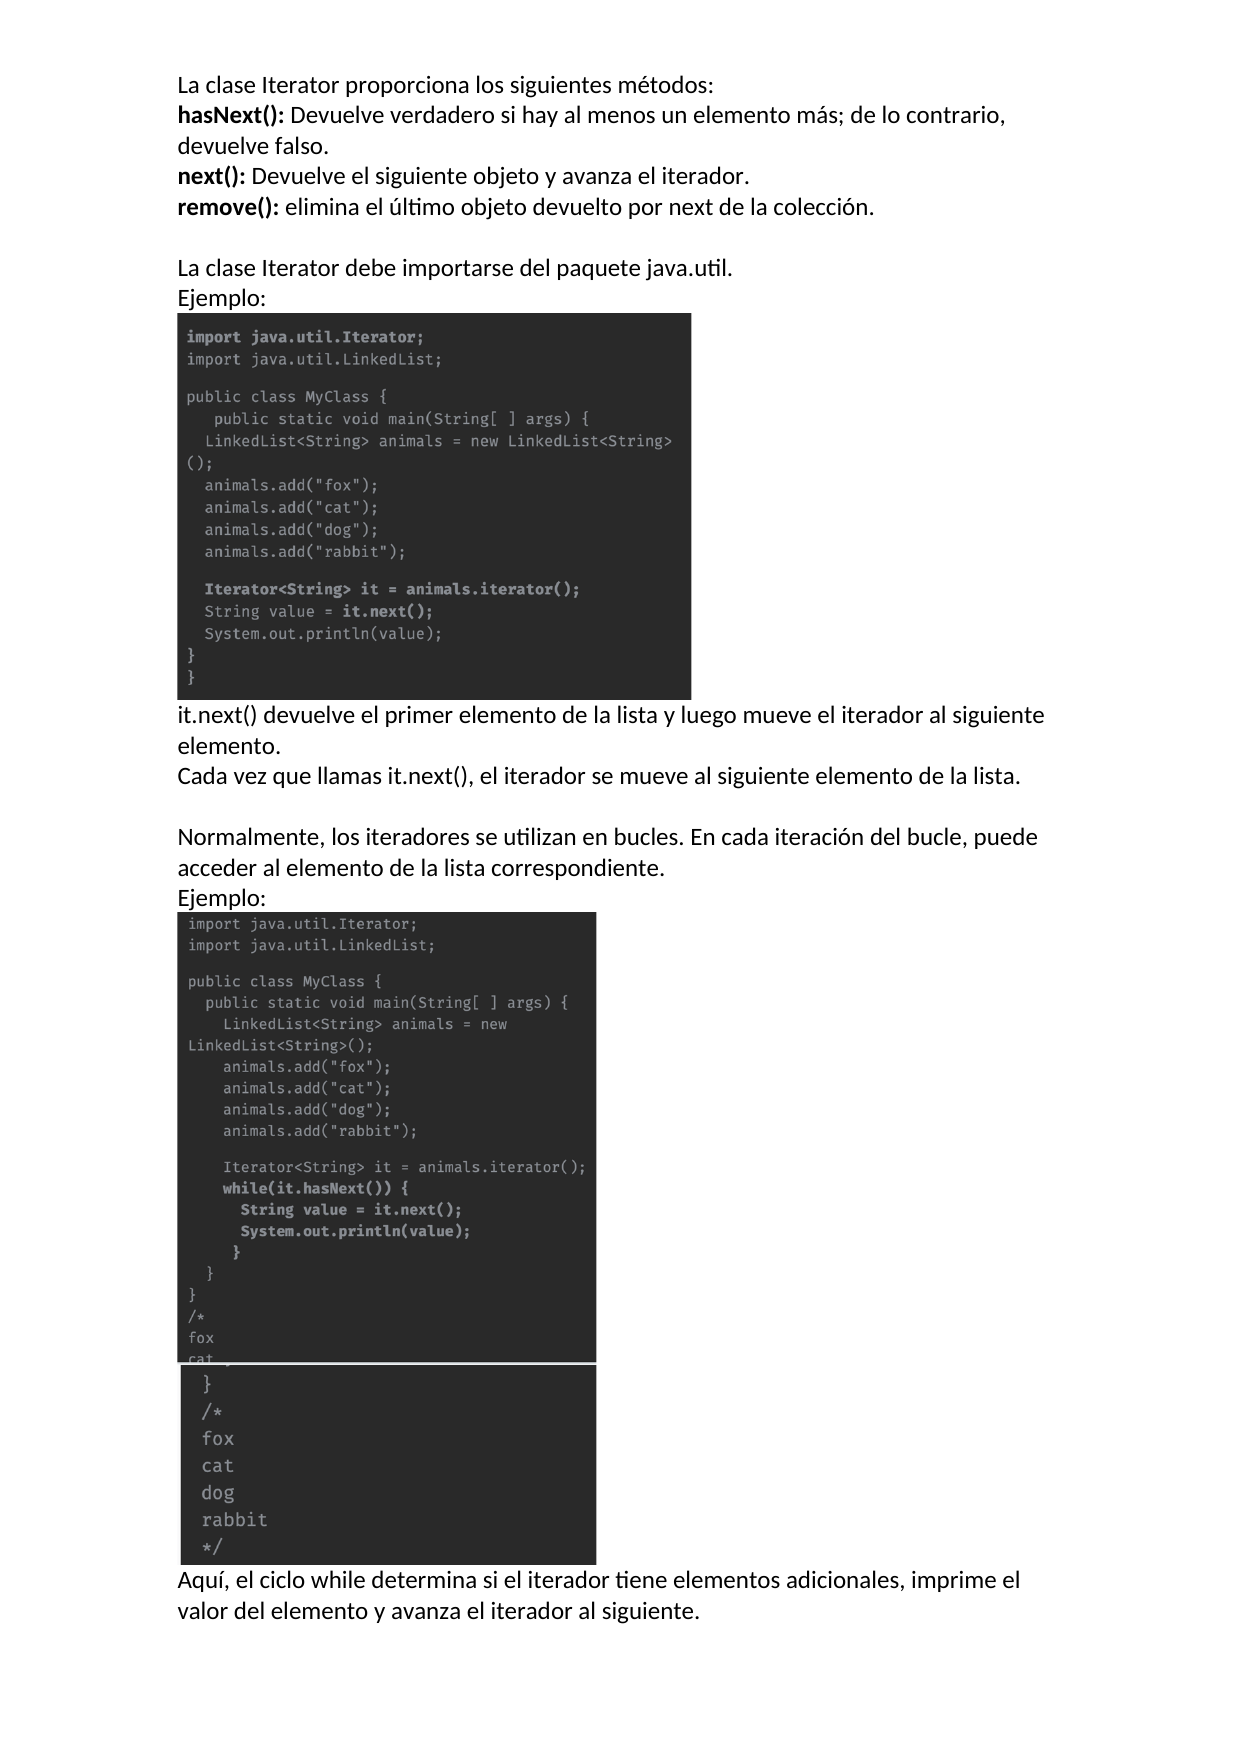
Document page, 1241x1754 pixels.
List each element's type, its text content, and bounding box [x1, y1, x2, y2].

text Ejemplo: [177, 882, 1063, 913]
picture [177, 313, 692, 700]
text Normalmente, los iteradores se utilizan en bucles. En cada iteración del bucle, puede acceder al elemento de la lista correspondiente. [177, 821, 1063, 882]
text La clase Iterator proporciona los siguientes métodos: [177, 69, 1063, 99]
text remove(): elimina el último objeto devuelto por next de la colección. [177, 191, 1063, 221]
text La clase Iterator debe importarse del paquete java.util. [177, 252, 1063, 282]
text it.next() devuelve el primer elemento de la lista y luego mueve el iterador al siguiente elemento. [177, 699, 1063, 760]
text Aquí, el ciclo while determina si el iterador tiene elementos adicionales, imprime el valor del elemento y avanza el iterador al siguiente. [177, 1564, 1063, 1625]
text Ejemplo: [177, 282, 1063, 313]
text next(): Devuelve el siguiente objeto y avanza el iterador. [177, 160, 1063, 191]
text hasNext(): Devuelve verdadero si hay al menos un elemento más; de lo contrario, devuelve falso. [177, 99, 1063, 160]
text Cada vez que llamas it.next(), el iterador se mueve al siguiente elemento de la lista. [177, 760, 1063, 791]
picture [177, 912, 597, 1565]
